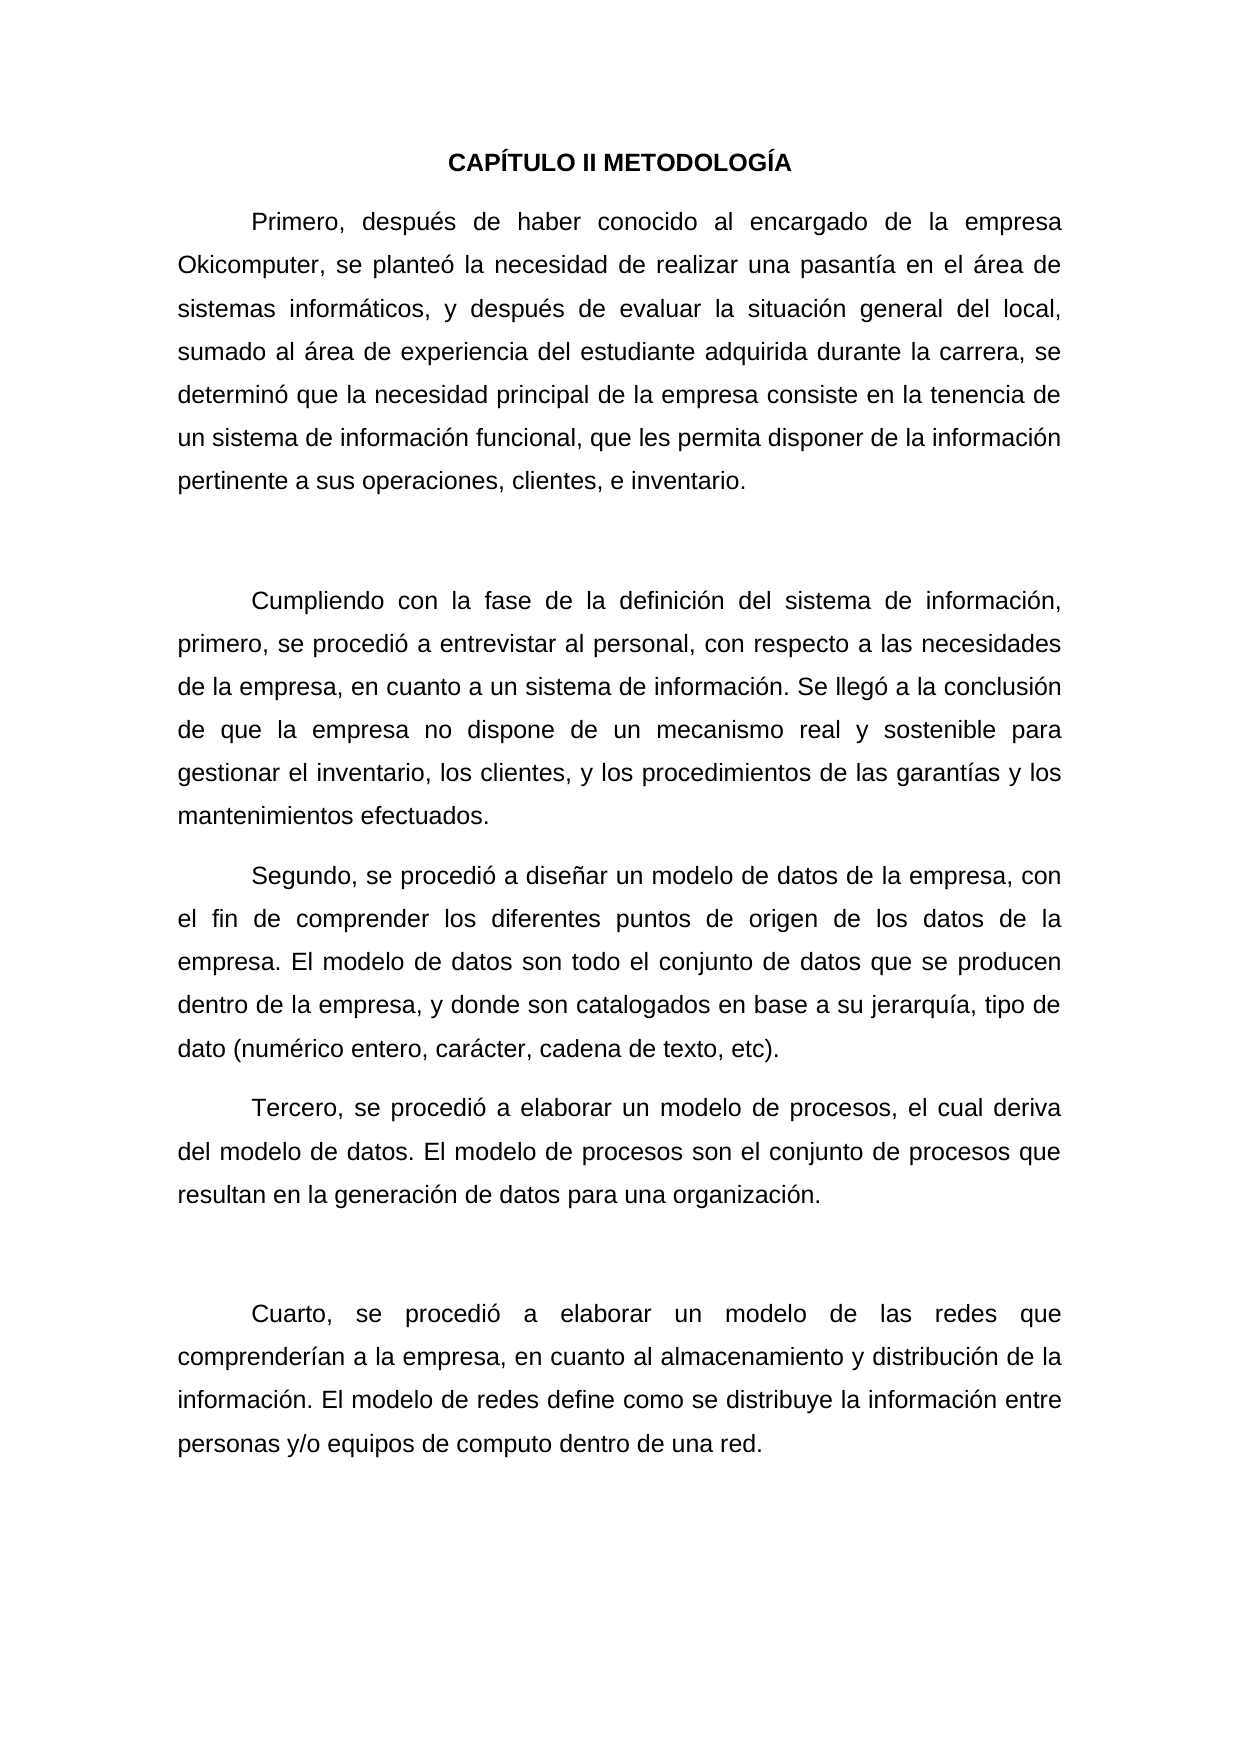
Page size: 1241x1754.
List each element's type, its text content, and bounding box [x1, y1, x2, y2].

text Primero, después de haber conocido al encargado de la empresa Okicomputer, se planteó la necesidad de realizar una pasantía en el área de sistemas informáticos, y después de evaluar la situación general del local, sumado al área de experiencia del estudiante adquirida durante la carrera, se determinó que la necesidad principal de la empresa consiste en la tenencia de un sistema de información funcional, que les permita disponer de la información pertinente a sus operaciones, clientes, e inventario. [177, 207, 1063, 495]
text Segundo, se procedió a diseñar un modelo de datos de la empresa, con el fin de comprender los diferentes puntos de origen de los datos de la empresa. El modelo de datos son todo el conjunto de datos que se producen dentro de la empresa, y donde son catalogados en base a su jerarquía, tipo de dato (numérico entero, carácter, cadena de texto, etc). [177, 861, 1063, 1062]
text Tercero, se procedió a elaborar un modelo de procesos, el cual deriva del modelo de datos. El modelo de procesos son el conjunto de procesos que resultan en la generación de datos para una organización. [177, 1093, 1063, 1208]
text CAPÍTULO II METODOLOGÍA [177, 148, 1063, 176]
text Cuarto, se procedió a elaborar un modelo de las redes que comprenderían a la empresa, en cuanto al almacenamiento y distribución de la información. El modelo de redes define como se distribuye la información entre personas y/o equipos de computo dentro de una red. [177, 1299, 1063, 1457]
text Cumpliendo con la fase de la definición del sistema de información, primero, se procedió a entrevistar al personal, con respecto a las necesidades de la empresa, en cuanto a un sistema de información. Se llegó a la conclusión de que la empresa no dispone de un mecanismo real y sostenible para gestionar el inventario, los clientes, y los procedimientos de las garantías y los mantenimientos efectuados. [177, 586, 1063, 830]
